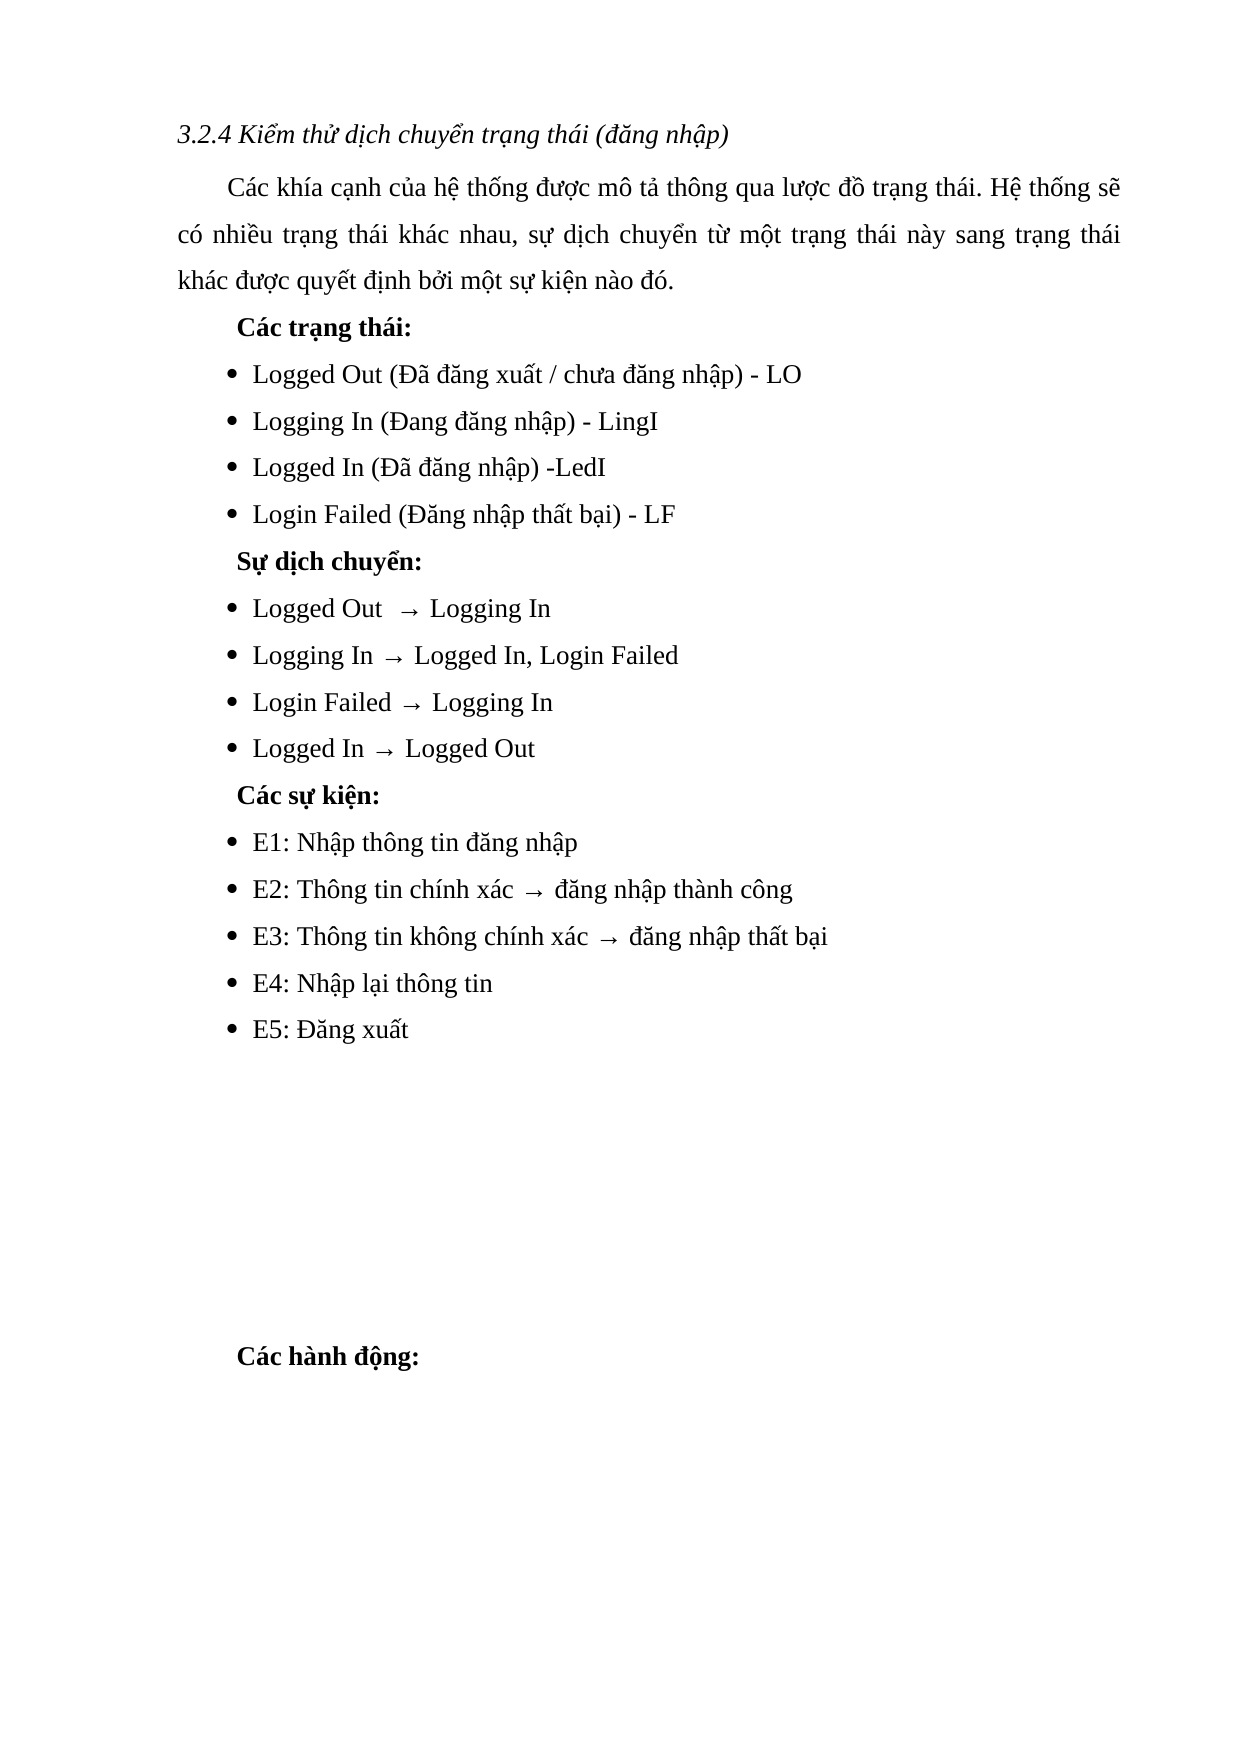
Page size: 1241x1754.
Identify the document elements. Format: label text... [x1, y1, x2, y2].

text Sự dịch chuyển: [177, 545, 1122, 576]
list Logging In → Logged In, Login Failed [227, 639, 1122, 670]
text Các sự kiện: [177, 779, 1122, 811]
list Logged In (Đã đăng nhập) -LedI [227, 451, 1122, 483]
list Logged Out → Logging In [227, 592, 1122, 623]
list Login Failed → Logging In [227, 686, 1122, 717]
subtitle 3.2.4 Kiểm thử dịch chuyển trạng thái (đăng nhập) [177, 118, 1122, 149]
list Logged In → Logged Out [227, 732, 1122, 764]
list E1: Nhập thông tin đăng nhập [227, 826, 1122, 857]
text Các hành động: [177, 1340, 1122, 1372]
text Các trạng thái: [177, 311, 1122, 342]
list Logging In (Đang đăng nhập) - LingI [227, 404, 1122, 436]
list E4: Nhập lại thông tin [227, 967, 1122, 998]
list Logged Out (Đã đăng xuất / chưa đăng nhập) - LO [227, 358, 1122, 389]
list Login Failed (Đăng nhập thất bại) - LF [227, 498, 1122, 529]
list E5: Đăng xuất [227, 1013, 1122, 1045]
list E2: Thông tin chính xác → đăng nhập thành công [227, 873, 1122, 904]
text Các khía cạnh của hệ thống được mô tả thông qua lược đồ trạng thái. Hệ thống sẽ có nhiều trạng thái khác nhau, sự dịch chuyển từ một trạng thái này sang trạng thái khác được quyết định bởi một sự kiện nào đó. [177, 171, 1122, 296]
list E3: Thông tin không chính xác → đăng nhập thất bại [227, 920, 1122, 951]
